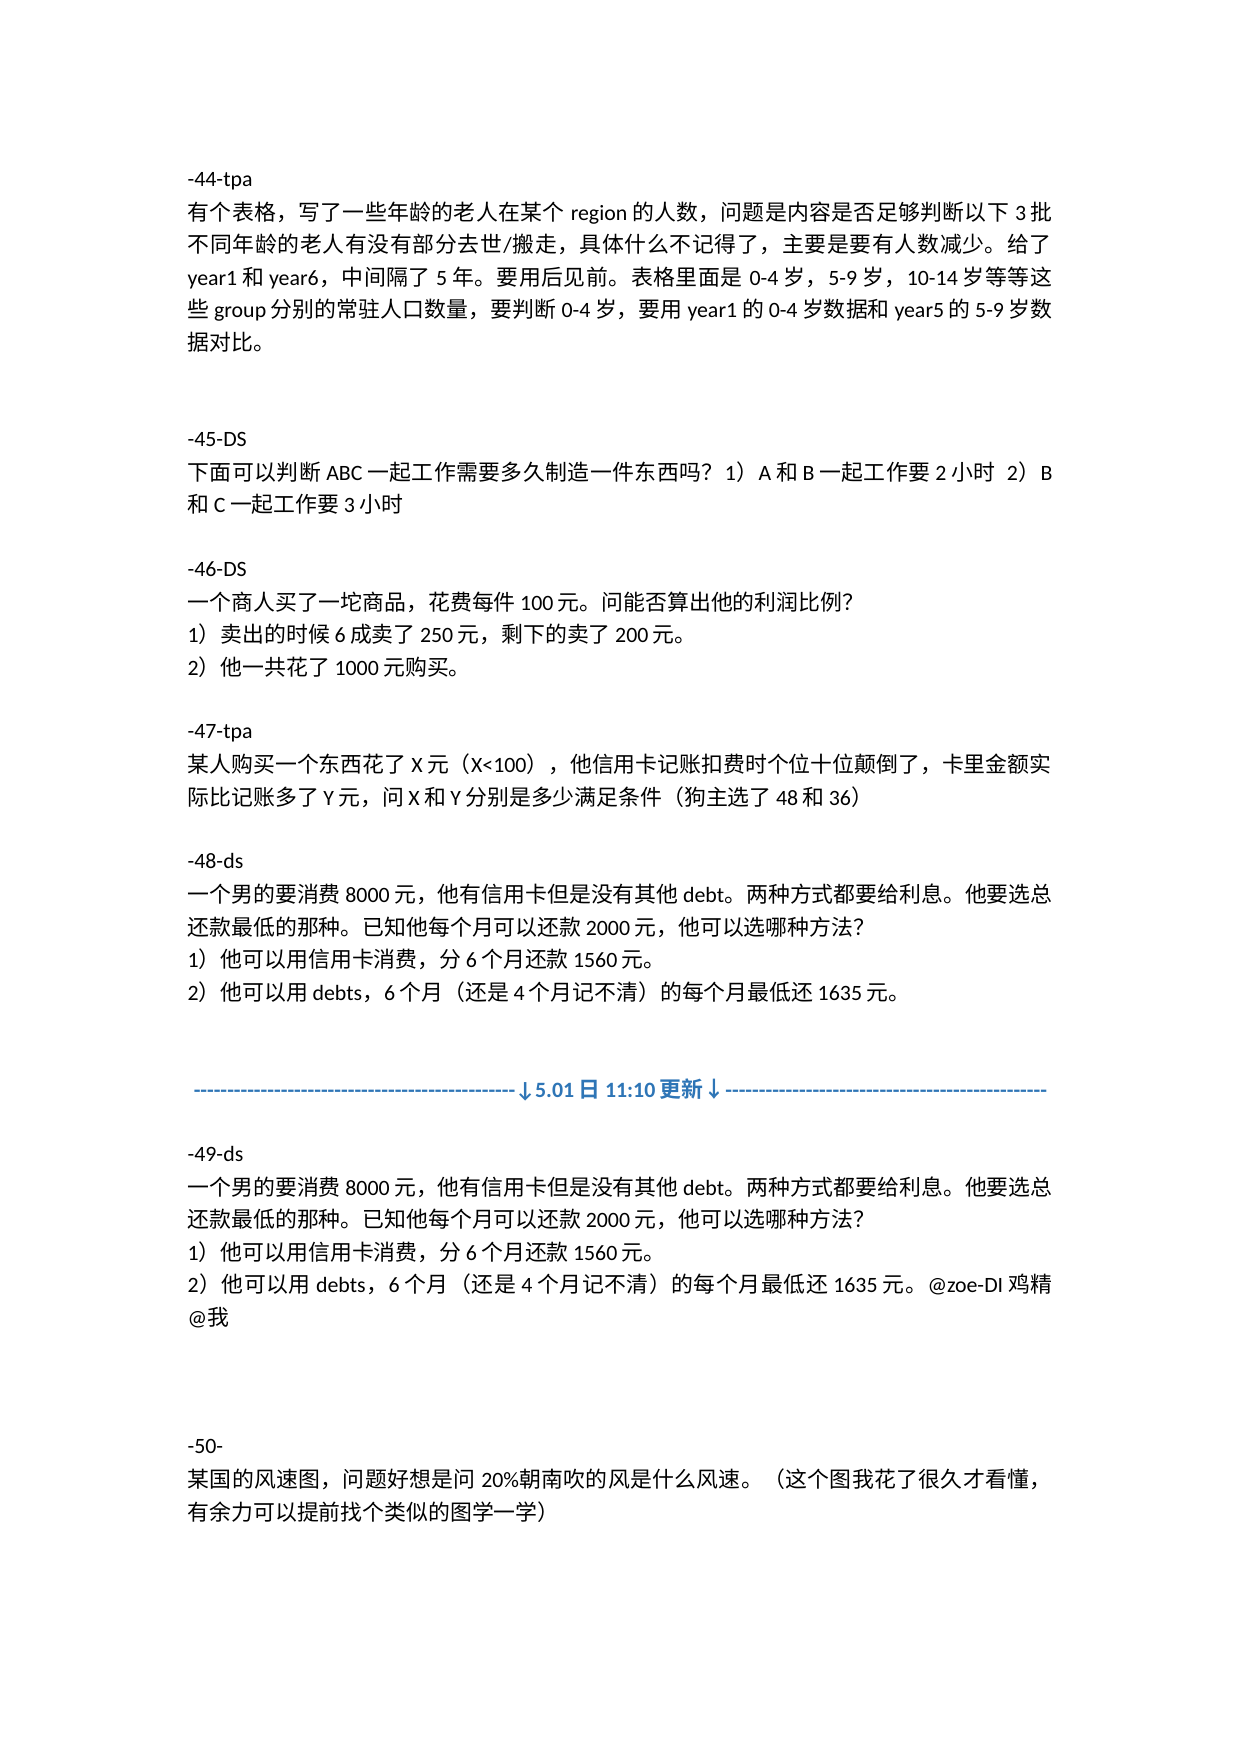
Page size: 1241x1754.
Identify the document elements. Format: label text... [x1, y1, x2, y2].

text 一个商人买了一坨商品，花费每件100元。问能否算出他的利润比例？ [187, 584, 1053, 617]
text 2）他一共花了1000元购买。 [187, 649, 1053, 682]
text -45-DS [187, 422, 1053, 454]
text 1）他可以用信用卡消费，分6个月还款1560元。 [187, 942, 1053, 974]
text 一个男的要消费8000元，他有信用卡但是没有其他debt。两种方式都要给利息。他要选总还款最低的那种。已知他每个月可以还款2000元，他可以选哪种方法？ [187, 1169, 1053, 1234]
text 1）卖出的时候6成卖了250元，剩下的卖了200元。 [187, 617, 1053, 649]
text 有个表格，写了一些年龄的老人在某个region的人数，问题是内容是否足够判断以下3批不同年龄的老人有没有部分去世/搬走，具体什么不记得了，主要是要有人数减少。给了year1和year6，中间隔了5年。要用后见前。表格里面是 0-4岁，5-9岁，10-14岁等等这些group分别的常驻人口数量，要判断0-4岁，要用year1 的0-4岁数据和year5的5-9岁数据对比。 [187, 194, 1053, 357]
text 2）他可以用debts，6个月（还是4个月记不清）的每个月最低还1635元。@zoe-DI鸡精@我 [187, 1267, 1053, 1332]
text -47-tpa [187, 714, 1053, 747]
text 下面可以判断ABC一起工作需要多久制造一件东西吗？1）A和B一起工作要2小时 2）B和C一起工作要3小时 [187, 454, 1053, 519]
text 1）他可以用信用卡消费，分6个月还款1560元。 [187, 1234, 1053, 1267]
text -49-ds [187, 1137, 1053, 1169]
text 某国的风速图，问题好想是问20%朝南吹的风是什么风速。（这个图我花了很久才看懂，有余力可以提前找个类似的图学一学） [187, 1462, 1053, 1527]
text -44-tpa [187, 162, 1053, 194]
text -48-ds [187, 844, 1053, 877]
text 某人购买一个东西花了X元（X<100），他信用卡记账扣费时个位十位颠倒了，卡里金额实际比记账多了Y元，问X和Y分别是多少满足条件（狗主选了48和36） [187, 747, 1053, 812]
text 2）他可以用debts，6个月（还是4个月记不清）的每个月最低还1635元。 [187, 974, 1053, 1007]
text -46-DS [187, 552, 1053, 584]
text ------------------------------------------------↓5.01日11:10更新↓------------------------------------------------ [187, 1072, 1053, 1104]
text -50- [187, 1429, 1053, 1462]
text 一个男的要消费8000元，他有信用卡但是没有其他debt。两种方式都要给利息。他要选总还款最低的那种。已知他每个月可以还款2000元，他可以选哪种方法？ [187, 877, 1053, 942]
